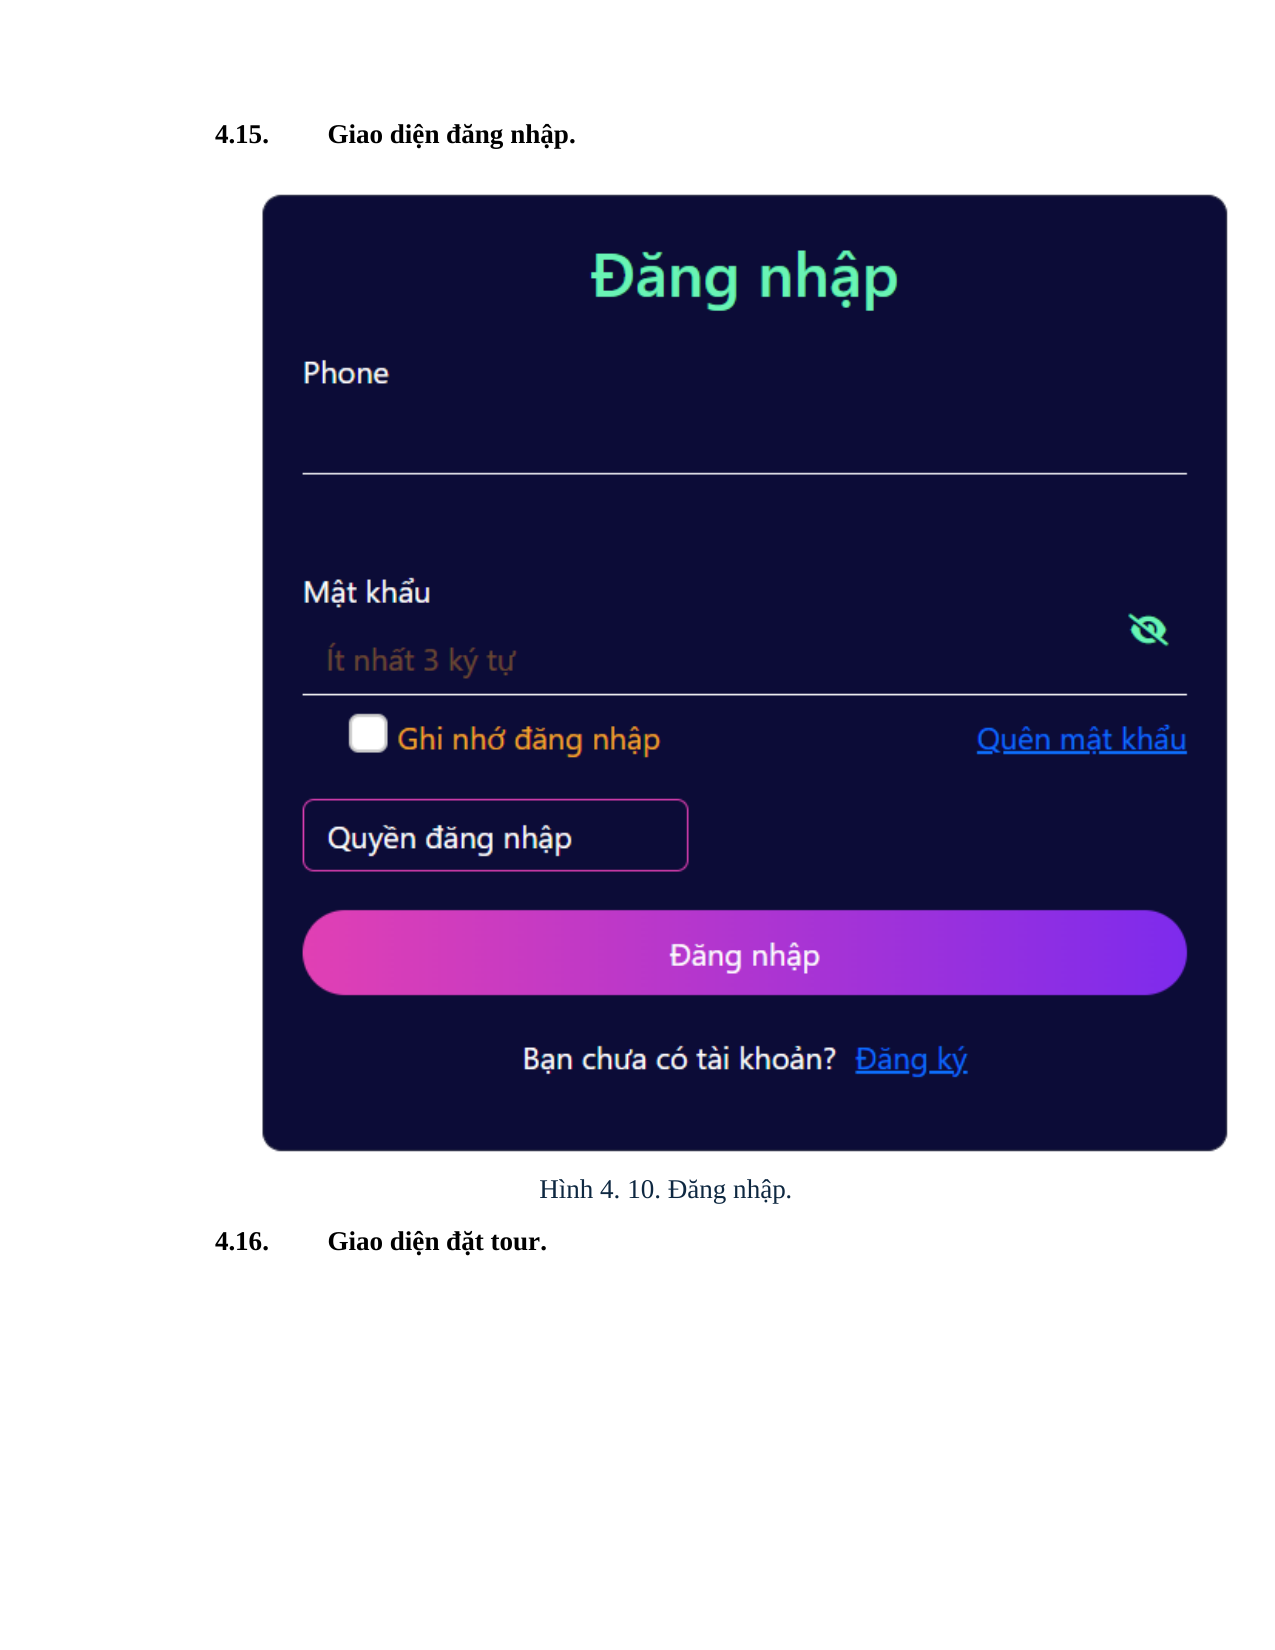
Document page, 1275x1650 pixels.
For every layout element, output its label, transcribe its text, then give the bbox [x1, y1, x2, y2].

list Giao diện đăng nhập. [215, 118, 1157, 149]
list Giao diện đặt tour. [215, 1225, 1157, 1256]
text Hình 4. 10. Đăng nhập. [177, 1173, 1157, 1204]
picture [252, 189, 1232, 1156]
